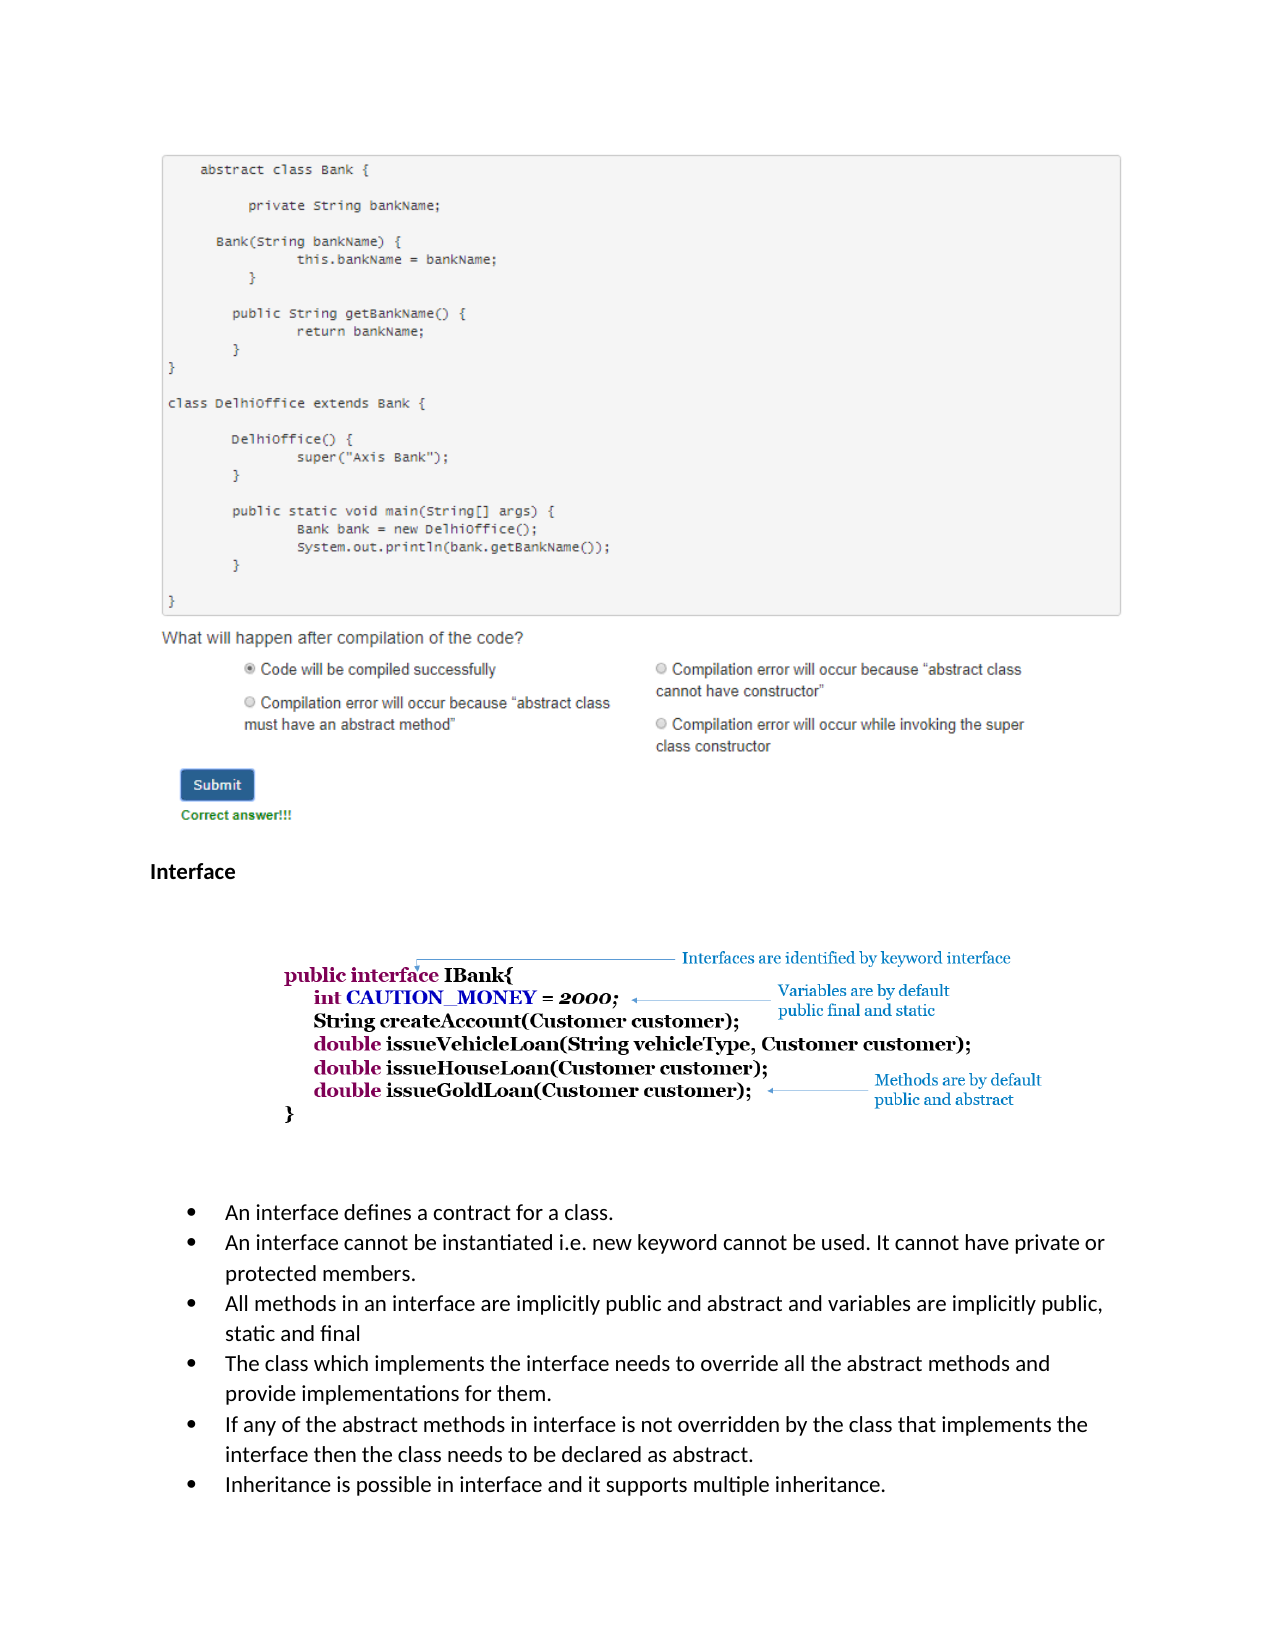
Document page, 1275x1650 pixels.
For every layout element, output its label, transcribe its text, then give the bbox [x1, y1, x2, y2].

picture [150, 150, 1125, 839]
list All methods in an interface are implicitly public and abstract and variables are implicitly public, static and final [187, 1289, 1125, 1347]
list If any of the abstract methods in interface is not overridden by the class that implements the interface then the class needs to be declared as abstract. [187, 1410, 1125, 1468]
picture [150, 903, 1125, 1180]
list An interface cannot be instantiated i.e. new keyword cannot be used. It cannot have private or protected members. [187, 1228, 1125, 1287]
list An interface defines a contract for a class. [187, 1198, 1125, 1226]
text Interface [150, 857, 1125, 885]
list Inheritance is possible in interface and it supports multiple inheritance. [187, 1470, 1125, 1498]
list The class which implements the interface needs to override all the abstract methods and provide implementations for them. [187, 1349, 1125, 1407]
